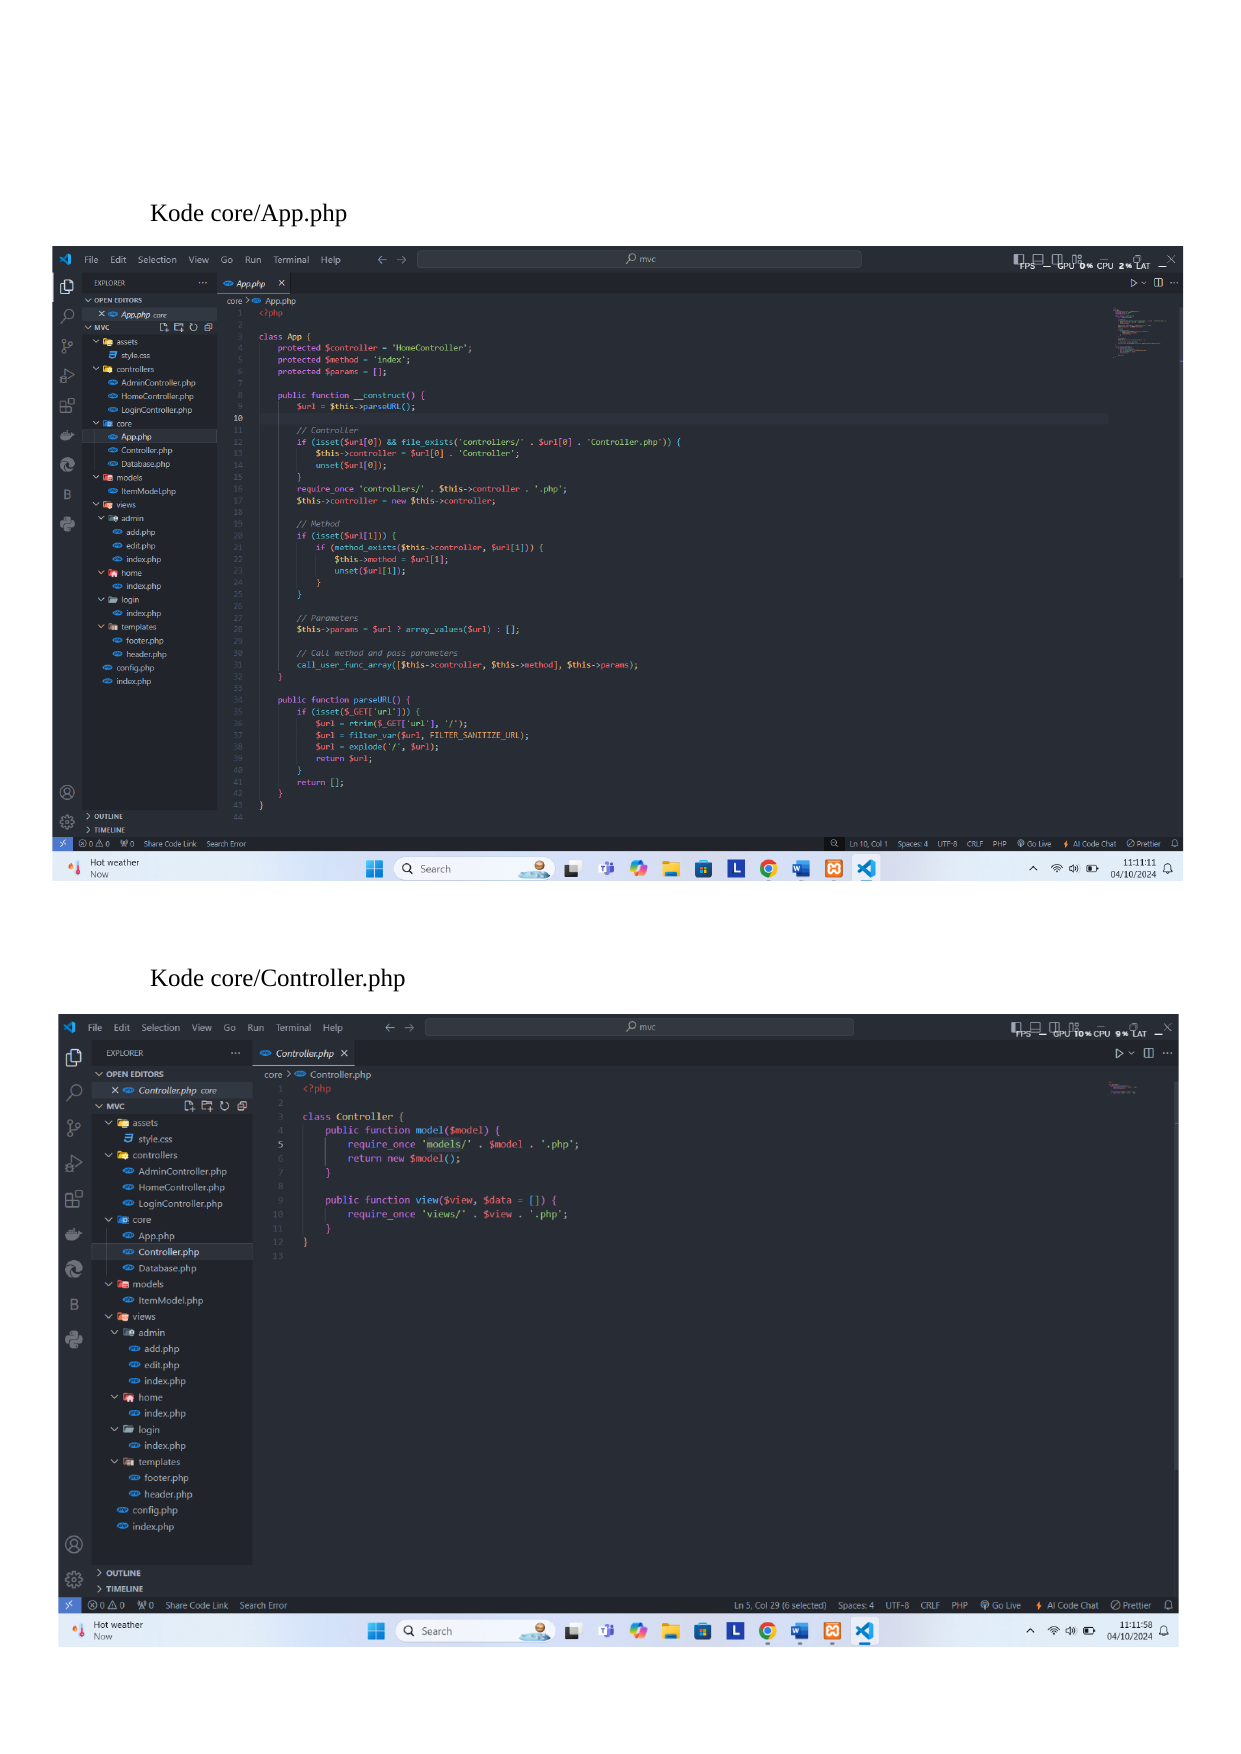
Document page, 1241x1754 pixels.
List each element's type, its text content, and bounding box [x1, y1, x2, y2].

text Kode core/App.php [150, 198, 1090, 226]
text Kode core/Controller.php [150, 963, 1090, 992]
picture [52, 246, 1184, 881]
picture [56, 1014, 1177, 1645]
